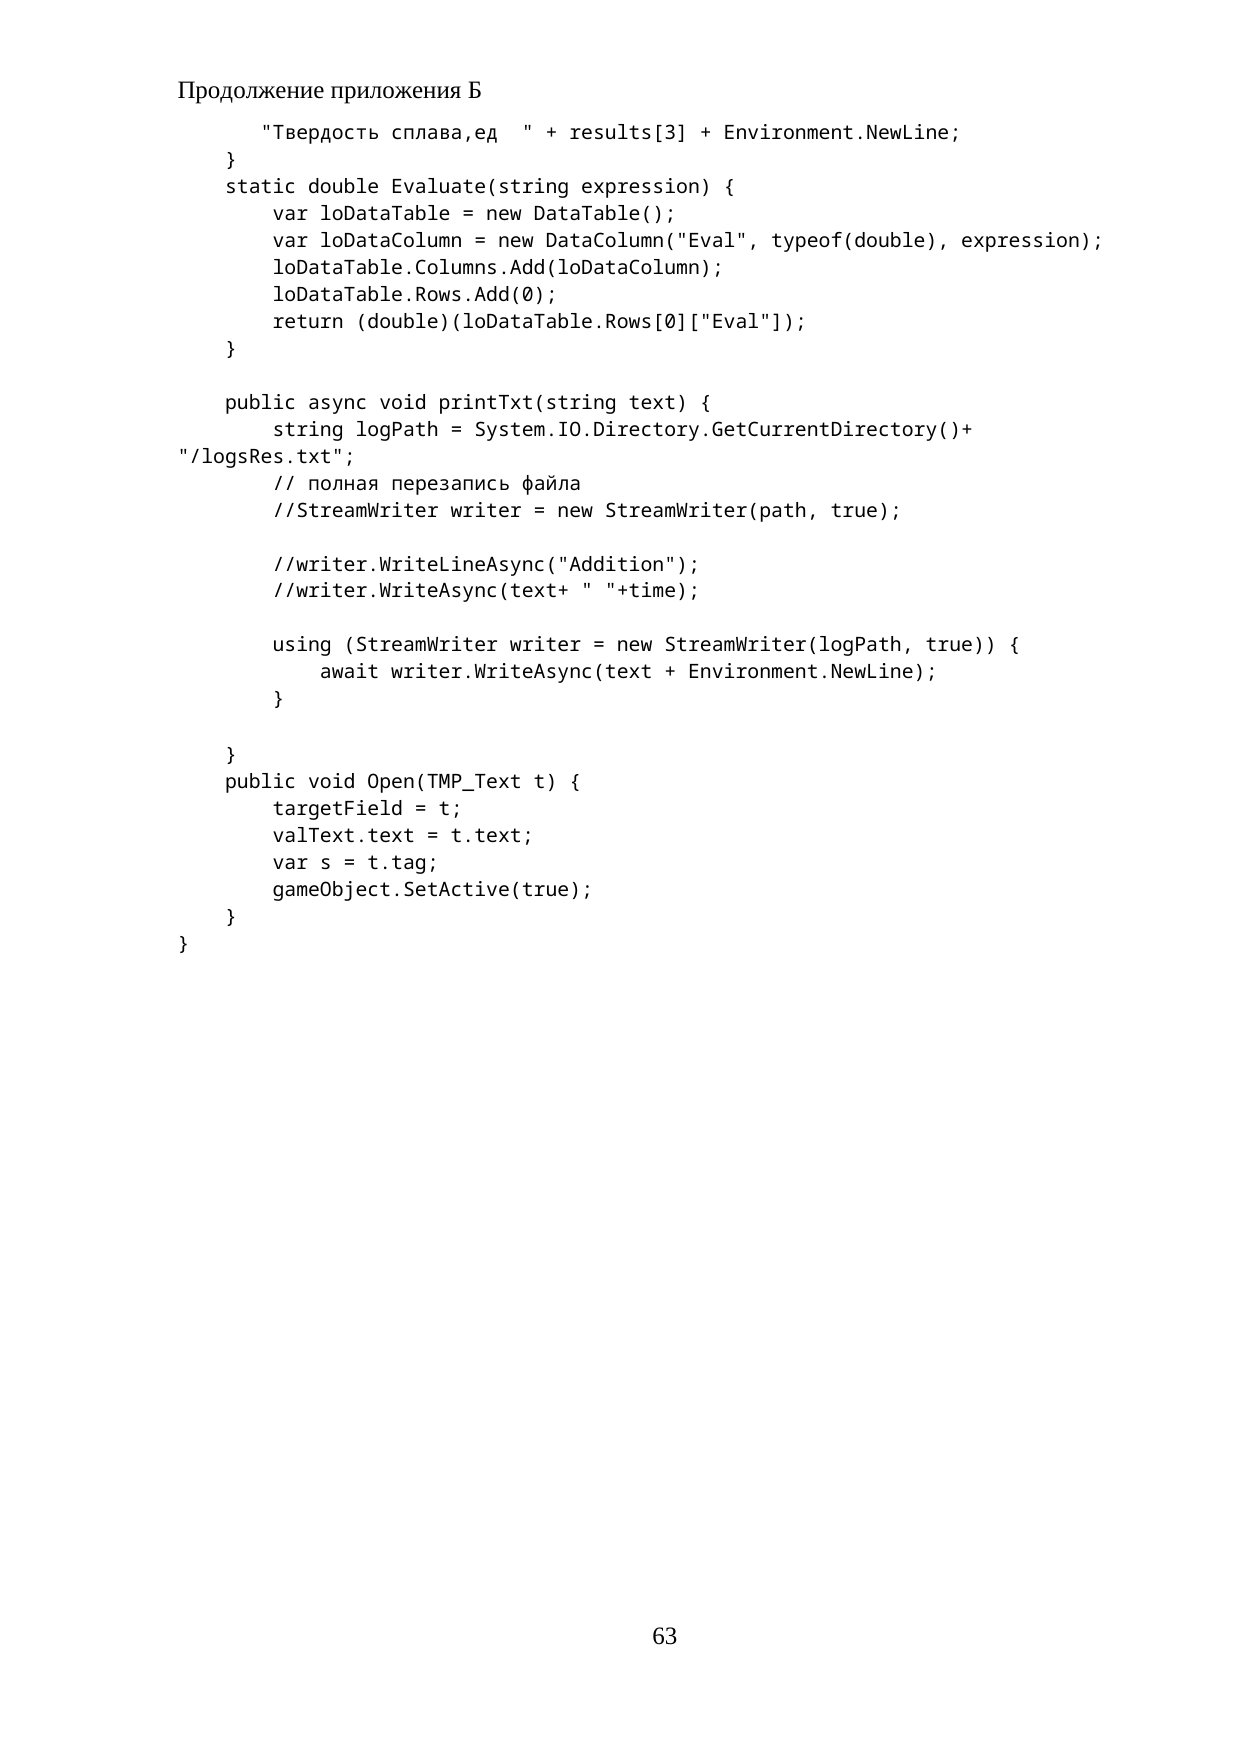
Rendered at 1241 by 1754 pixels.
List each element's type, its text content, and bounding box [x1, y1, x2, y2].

text } [177, 902, 1152, 929]
text loDataTable.Rows.Add(0); [177, 280, 1152, 307]
text public void Open(TMP_Text t) { [177, 767, 1152, 794]
text valText.text = t.text; [177, 821, 1152, 848]
text "Твердость сплава,ед " + results[3] + Environment.NewLine; [177, 118, 1152, 145]
text targetField = t; [177, 794, 1152, 821]
text public async void printTxt(string text) { [177, 388, 1152, 415]
text var loDataColumn = new DataColumn("Eval", typeof(double), expression); [177, 226, 1152, 253]
text gameObject.SetActive(true); [177, 875, 1152, 902]
text var s = t.tag; [177, 848, 1152, 875]
text //writer.WriteLineAsync("Addition"); [177, 550, 1152, 577]
text } [177, 740, 1152, 767]
text string logPath = System.IO.Directory.GetCurrentDirectory()+ "/logsRes.txt"; [177, 415, 1152, 469]
text } [177, 334, 1152, 361]
text } [177, 145, 1152, 172]
text } [177, 685, 1152, 712]
text using (StreamWriter writer = new StreamWriter(logPath, true)) { [177, 631, 1152, 658]
text var loDataTable = new DataTable(); [177, 199, 1152, 226]
text static double Evaluate(string expression) { [177, 172, 1152, 199]
text // полная перезапись файла [177, 469, 1152, 496]
text //StreamWriter writer = new StreamWriter(path, true); [177, 496, 1152, 523]
text } [177, 929, 1152, 956]
text await writer.WriteAsync(text + Environment.NewLine); [177, 658, 1152, 685]
text //writer.WriteAsync(text+ " "+time); [177, 577, 1152, 604]
text return (double)(loDataTable.Rows[0]["Eval"]); [177, 307, 1152, 334]
text loDataTable.Columns.Add(loDataColumn); [177, 253, 1152, 280]
